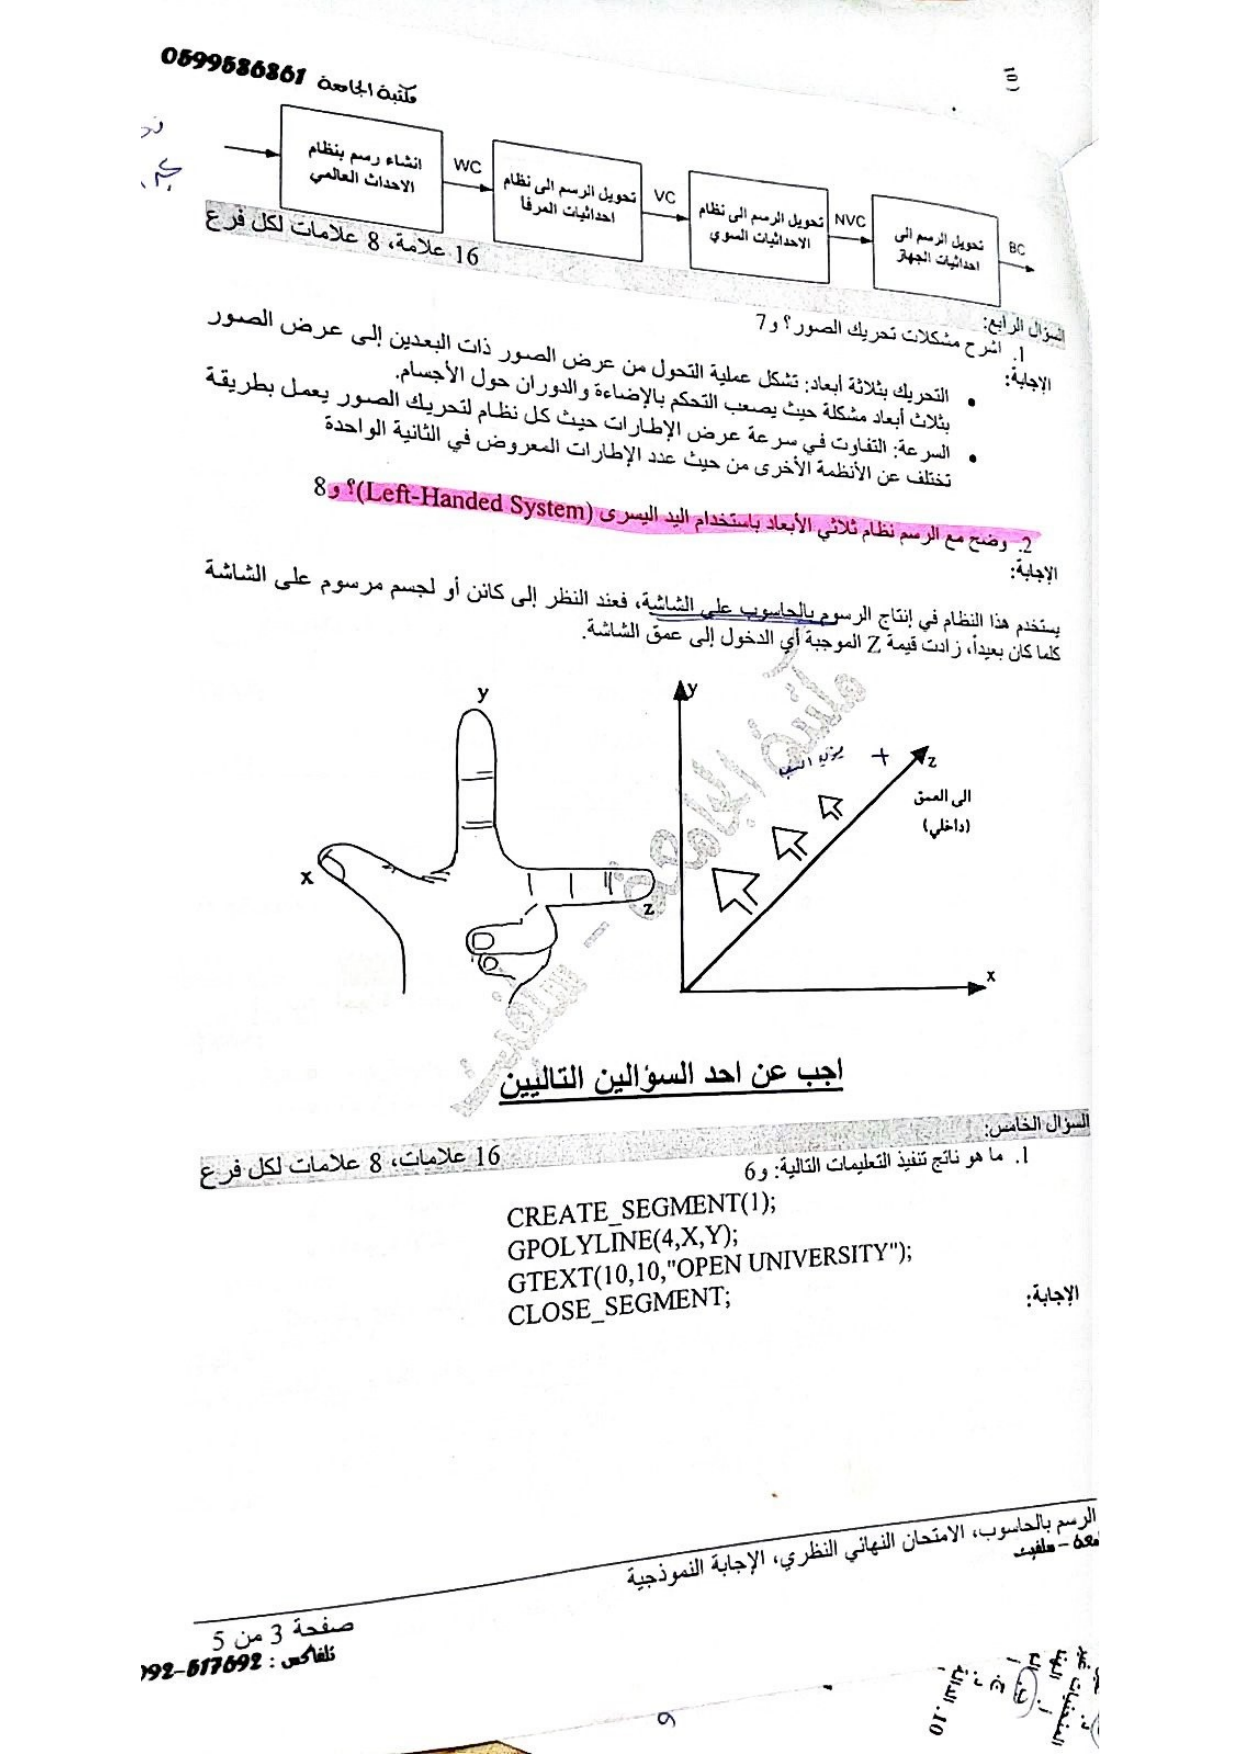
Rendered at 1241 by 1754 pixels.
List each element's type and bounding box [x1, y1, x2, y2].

picture [141, 0, 1100, 1754]
